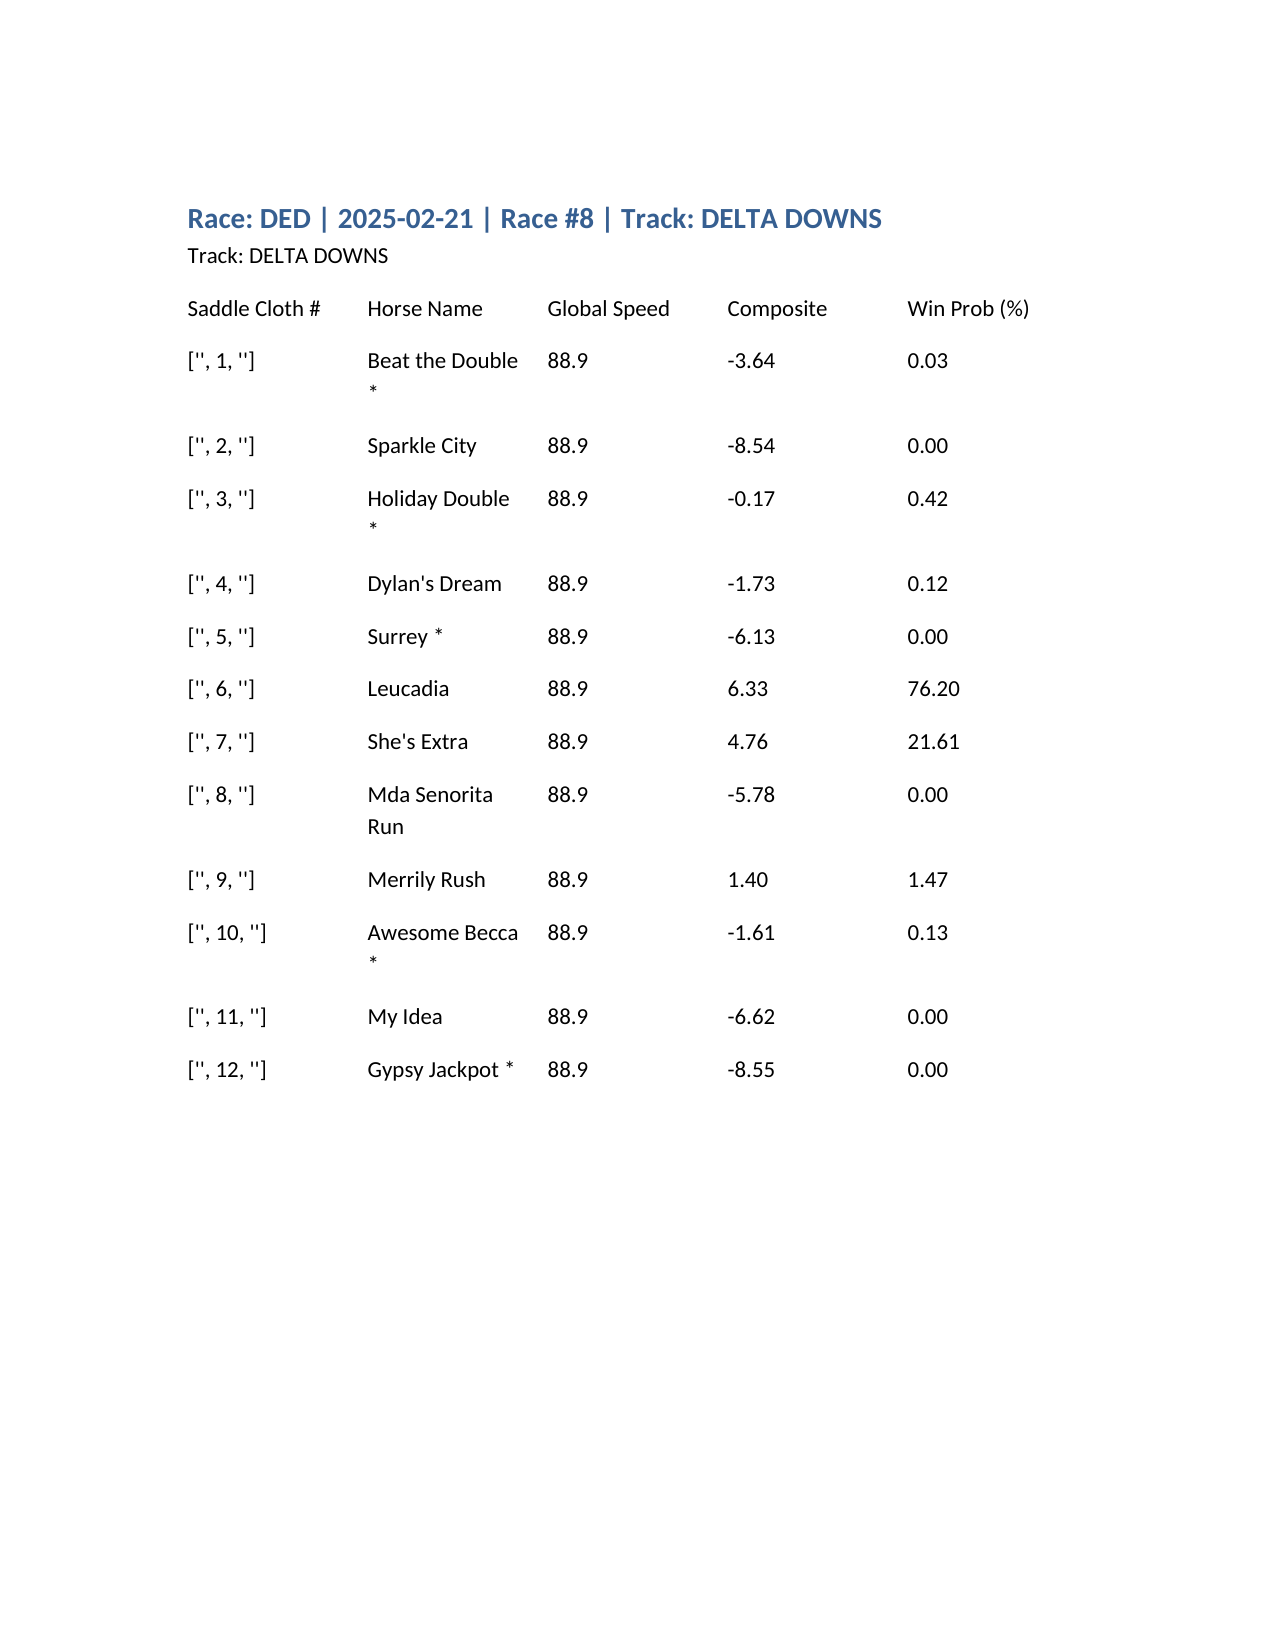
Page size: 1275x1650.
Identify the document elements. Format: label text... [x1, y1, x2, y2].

table_cell ['', 2, ''] [176, 432, 356, 484]
table_cell -1.61 [716, 918, 896, 1002]
table_cell 88.9 [536, 675, 716, 727]
table_cell 88.9 [536, 1003, 716, 1055]
table_cell 88.9 [536, 780, 716, 865]
table_header Horse Name [356, 294, 536, 347]
table_cell 88.9 [536, 569, 716, 622]
table_cell ['', 3, ''] [176, 484, 356, 569]
table_cell -6.62 [716, 1003, 896, 1055]
table_cell 0.00 [896, 1003, 1076, 1055]
table_cell -6.13 [716, 622, 896, 674]
table_cell 1.40 [716, 865, 896, 918]
table_cell 0.00 [896, 1055, 1076, 1108]
table_cell -8.54 [716, 432, 896, 484]
table_cell Awesome Becca * [356, 918, 536, 1002]
table_cell 6.33 [716, 675, 896, 727]
table_cell Mda Senorita Run [356, 780, 536, 865]
table_cell 0.13 [896, 918, 1076, 1002]
table_cell 88.9 [536, 727, 716, 780]
table_cell -8.55 [716, 1055, 896, 1108]
table_cell 0.00 [896, 432, 1076, 484]
table_cell Leucadia [356, 675, 536, 727]
table_header Saddle Cloth # [176, 294, 356, 347]
table_cell 88.9 [536, 484, 716, 569]
table_cell Surrey * [356, 622, 536, 674]
table_cell 0.42 [896, 484, 1076, 569]
table_header Win Prob (%) [896, 294, 1076, 347]
table_cell Sparkle City [356, 432, 536, 484]
table_cell 0.00 [896, 622, 1076, 674]
table_cell ['', 11, ''] [176, 1003, 356, 1055]
table_cell Dylan's Dream [356, 569, 536, 622]
table_cell ['', 9, ''] [176, 865, 356, 918]
table_cell ['', 10, ''] [176, 918, 356, 1002]
table_cell 88.9 [536, 918, 716, 1002]
table_cell My Idea [356, 1003, 536, 1055]
table_cell 88.9 [536, 347, 716, 432]
table_cell Gypsy Jackpot * [356, 1055, 536, 1108]
table_cell ['', 7, ''] [176, 727, 356, 780]
table_cell Merrily Rush [356, 865, 536, 918]
table_cell 88.9 [536, 1055, 716, 1108]
table_cell She's Extra [356, 727, 536, 780]
table_cell -1.73 [716, 569, 896, 622]
table_cell -5.78 [716, 780, 896, 865]
table_cell 0.00 [896, 780, 1076, 865]
subtitle Race: DED | 2025-02-21 | Race #8 | Track: DELTA DOWNS [187, 200, 1087, 236]
table_cell ['', 8, ''] [176, 780, 356, 865]
table_cell 0.03 [896, 347, 1076, 432]
table_cell 1.47 [896, 865, 1076, 918]
table_cell ['', 12, ''] [176, 1055, 356, 1108]
table_cell ['', 5, ''] [176, 622, 356, 674]
table_header Global Speed [536, 294, 716, 347]
table_cell ['', 6, ''] [176, 675, 356, 727]
table_cell 4.76 [716, 727, 896, 780]
table_cell ['', 1, ''] [176, 347, 356, 432]
table_cell Beat the Double * [356, 347, 536, 432]
table_cell 88.9 [536, 622, 716, 674]
text Track: DELTA DOWNS [187, 241, 1087, 269]
table_cell Holiday Double * [356, 484, 536, 569]
table_cell -0.17 [716, 484, 896, 569]
table_cell 76.20 [896, 675, 1076, 727]
table_cell 88.9 [536, 432, 716, 484]
table_cell -3.64 [716, 347, 896, 432]
table_cell ['', 4, ''] [176, 569, 356, 622]
table_header Composite [716, 294, 896, 347]
table_cell 0.12 [896, 569, 1076, 622]
table_cell 88.9 [536, 865, 716, 918]
table_cell 21.61 [896, 727, 1076, 780]
